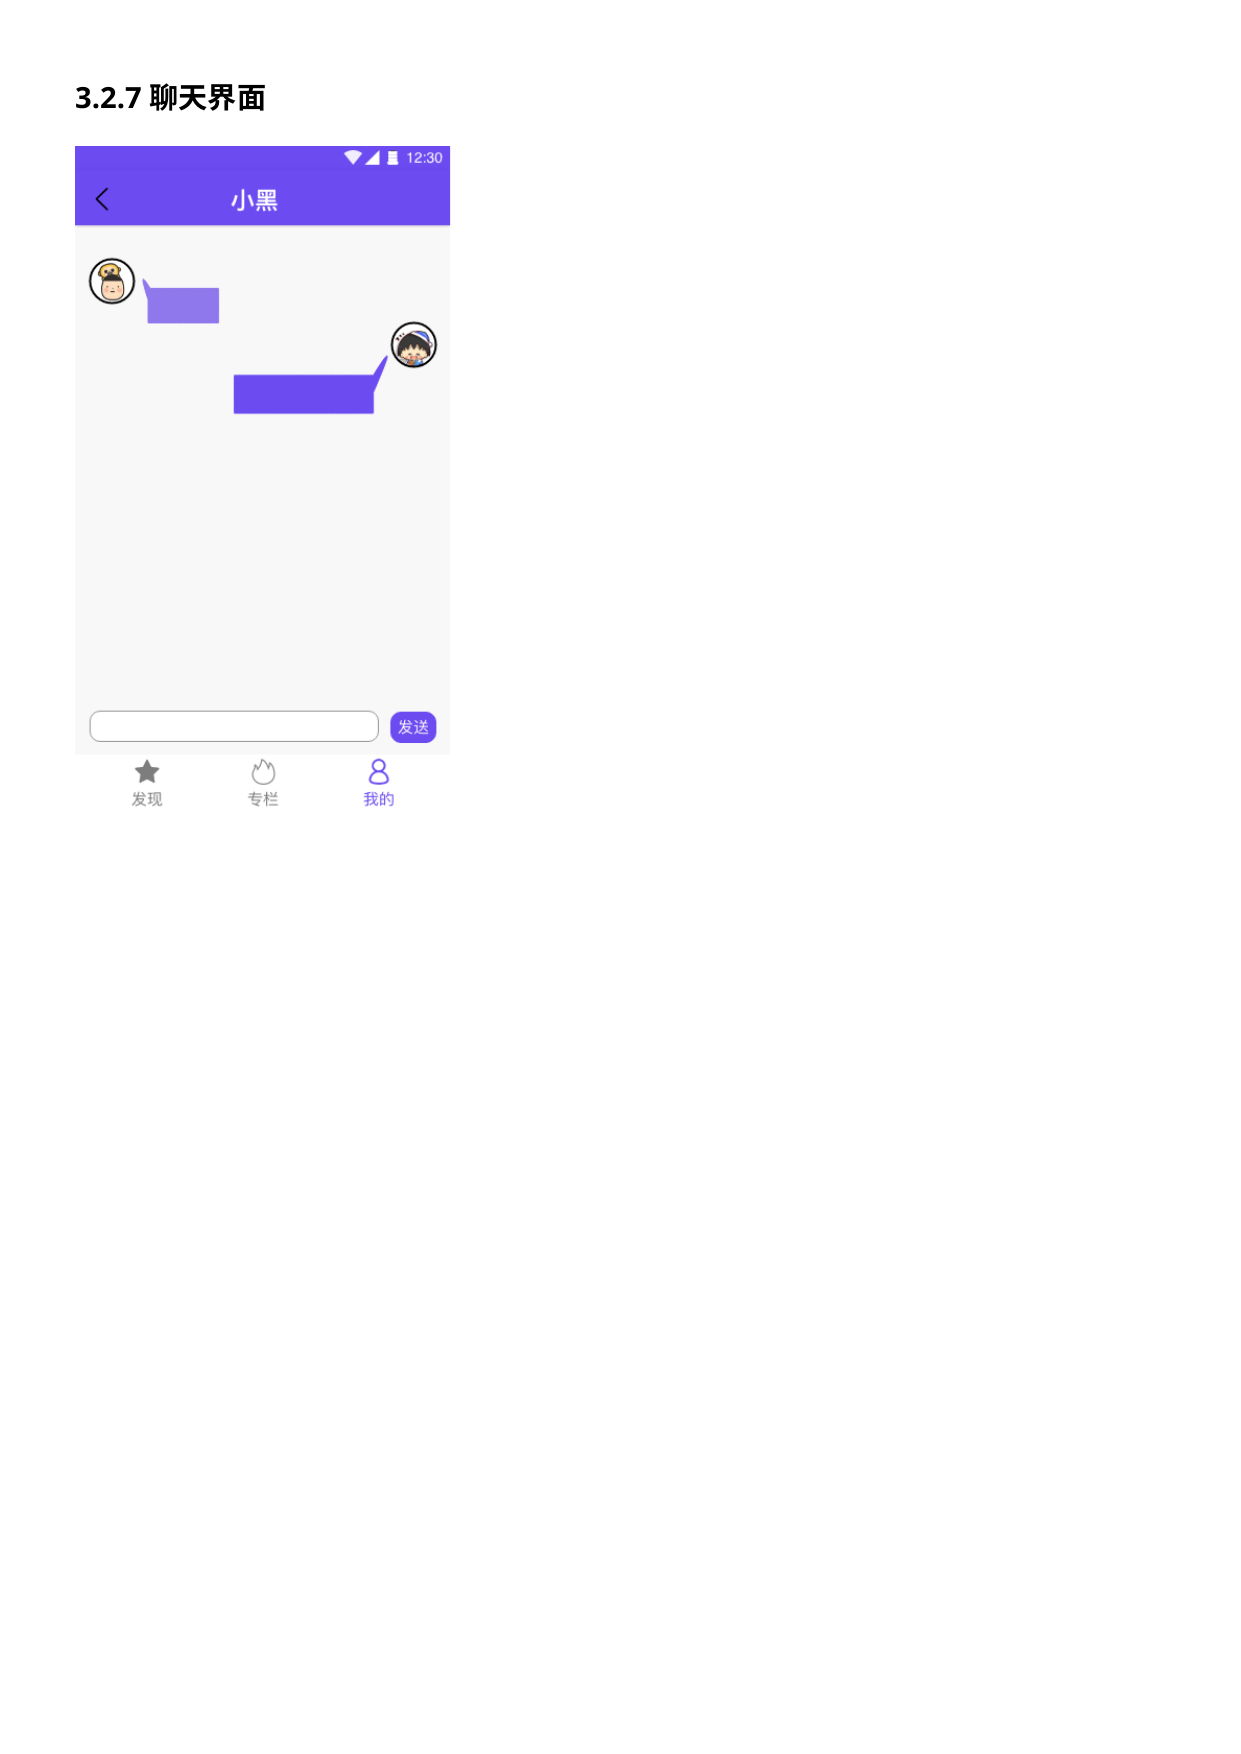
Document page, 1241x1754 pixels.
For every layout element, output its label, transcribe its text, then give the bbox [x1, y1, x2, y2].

picture [75, 146, 451, 814]
text 3.2.7 聊天界面 [75, 75, 1165, 117]
